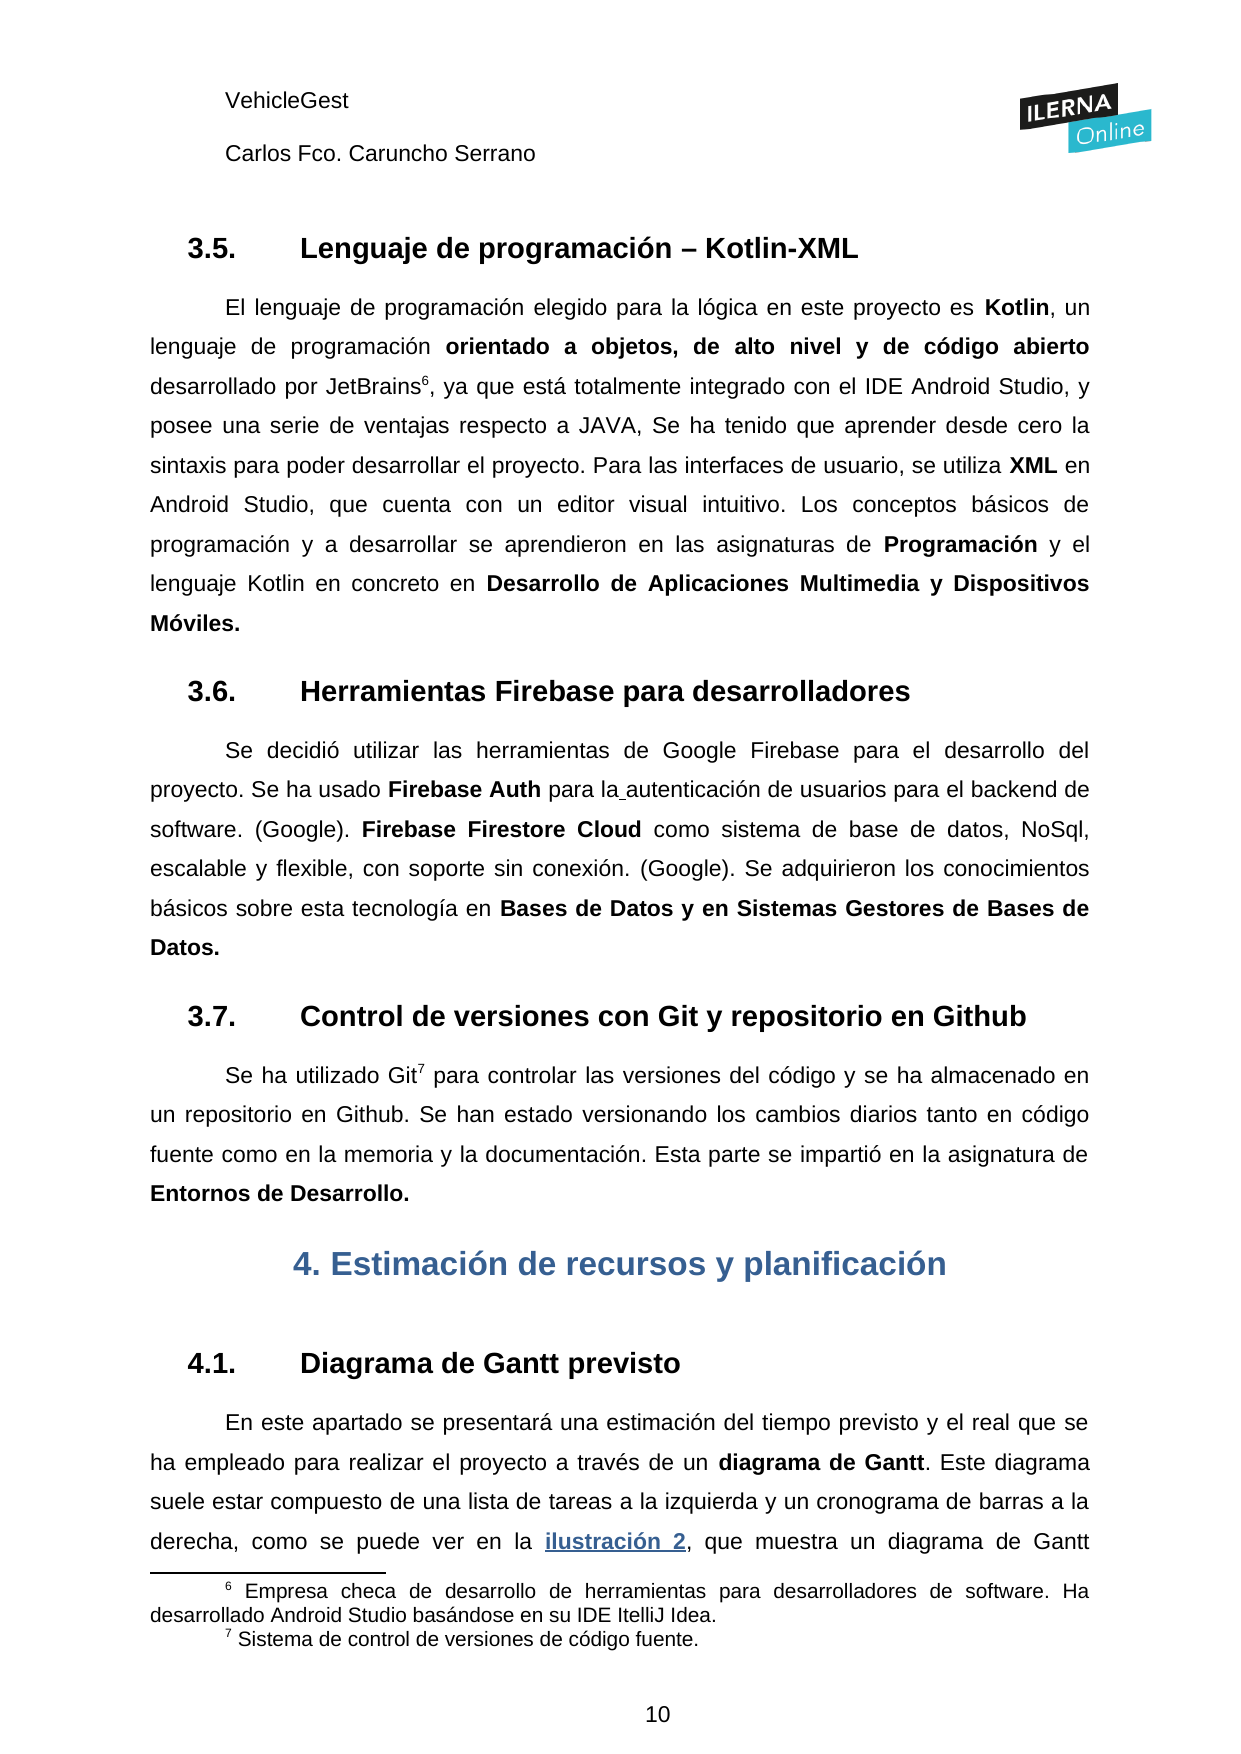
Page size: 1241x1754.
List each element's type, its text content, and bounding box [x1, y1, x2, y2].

subtitle Herramientas Firebase para desarrolladores [187, 674, 1090, 708]
text Se ha utilizado Git para controlar las versiones del código y se ha almacenado en un repositorio en Github. Se han estado versionando los cambios diarios tanto en código fuente como en la memoria y la documentación. Esta parte se impartió en la asignatura de Entornos de Desarrollo. [150, 1062, 1090, 1206]
subtitle Lenguaje de programación – Kotlin-XML [187, 231, 1090, 264]
subtitle Estimación de recursos y planificación [150, 1244, 1090, 1283]
subtitle Diagrama de Gantt previsto [187, 1346, 1090, 1380]
subtitle Control de versiones con Git y repositorio en Github [187, 999, 1090, 1032]
text Se decidió utilizar las herramientas de Google Firebase para el desarrollo del proyecto. Se ha usado Firebase Auth para la autenticación de usuarios para el backend de software.. Firebase Firestore Cloud como sistema de base de datos, NoSql, escalable y flexible, con soporte sin conexión.. Se adquirieron los conocimientos básicos sobre esta tecnología en Bases de Datos y en Sistemas Gestores de Bases de Datos. [150, 737, 1090, 961]
text El lenguaje de programación elegido para la lógica en este proyecto es Kotlin, un lenguaje de programación orientado a objetos, de alto nivel y de código abierto desarrollado por JetBrains, ya que está totalmente integrado con el IDE Android Studio, y posee una serie de ventajas respecto a JAVA, Se ha tenido que aprender desde cero la sintaxis para poder desarrollar el proyecto. Para las interfaces de usuario, se utiliza XML en Android Studio, que cuenta con un editor visual intuitivo. Los conceptos básicos de programación y a desarrollar se aprendieron en las asignaturas de Programación y el lenguaje Kotlin en concreto en Desarrollo de Aplicaciones Multimedia y Dispositivos Móviles. [150, 294, 1090, 636]
picture [1020, 83, 1152, 153]
